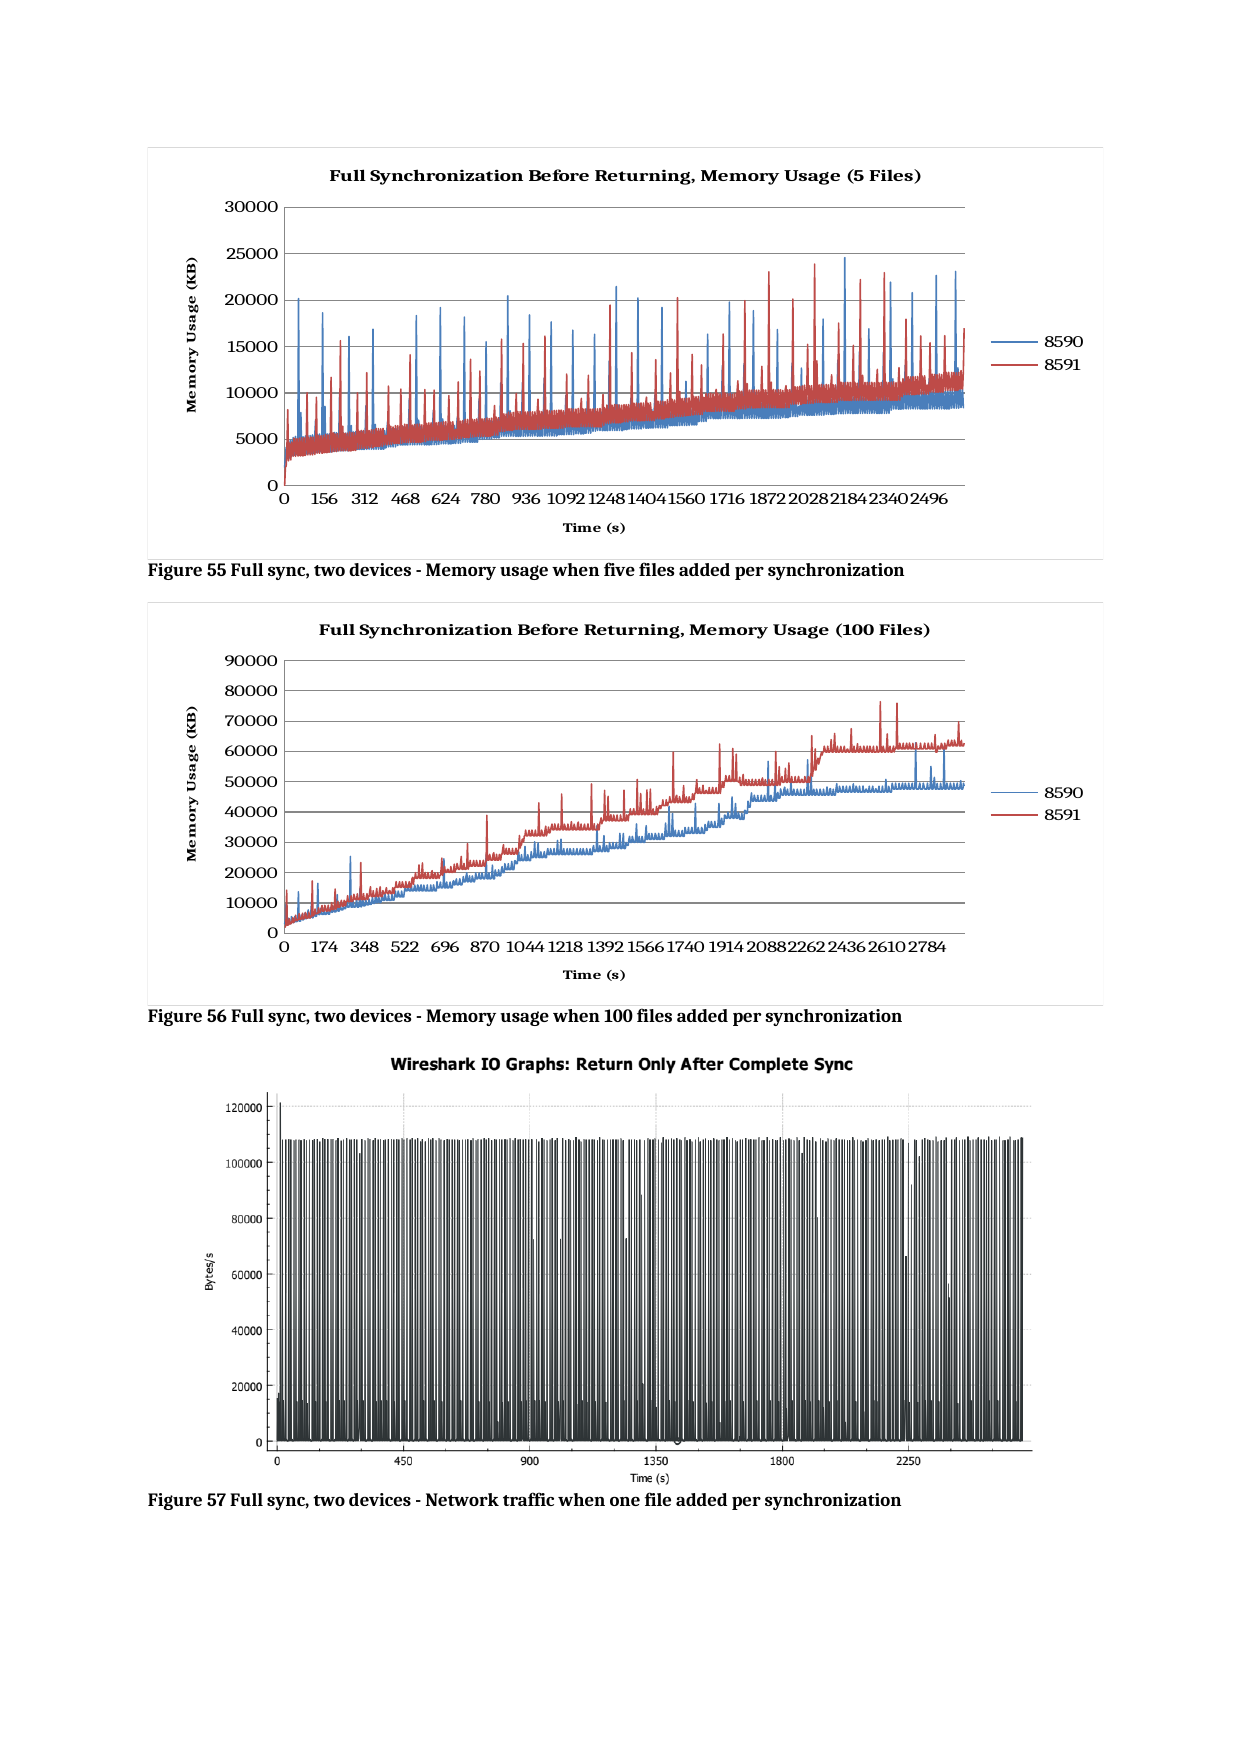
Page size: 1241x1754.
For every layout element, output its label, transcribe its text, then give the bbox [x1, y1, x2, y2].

text Figure 55 Full sync, two devices - Memory usage when five files added per synchronization [148, 560, 1092, 581]
text Figure 57 Full sync, two devices - Network traffic when one file added per synchronization [148, 1489, 1092, 1511]
text Figure 56 Full sync, two devices - Memory usage when 100 files added per synchronization [148, 1006, 1092, 1027]
